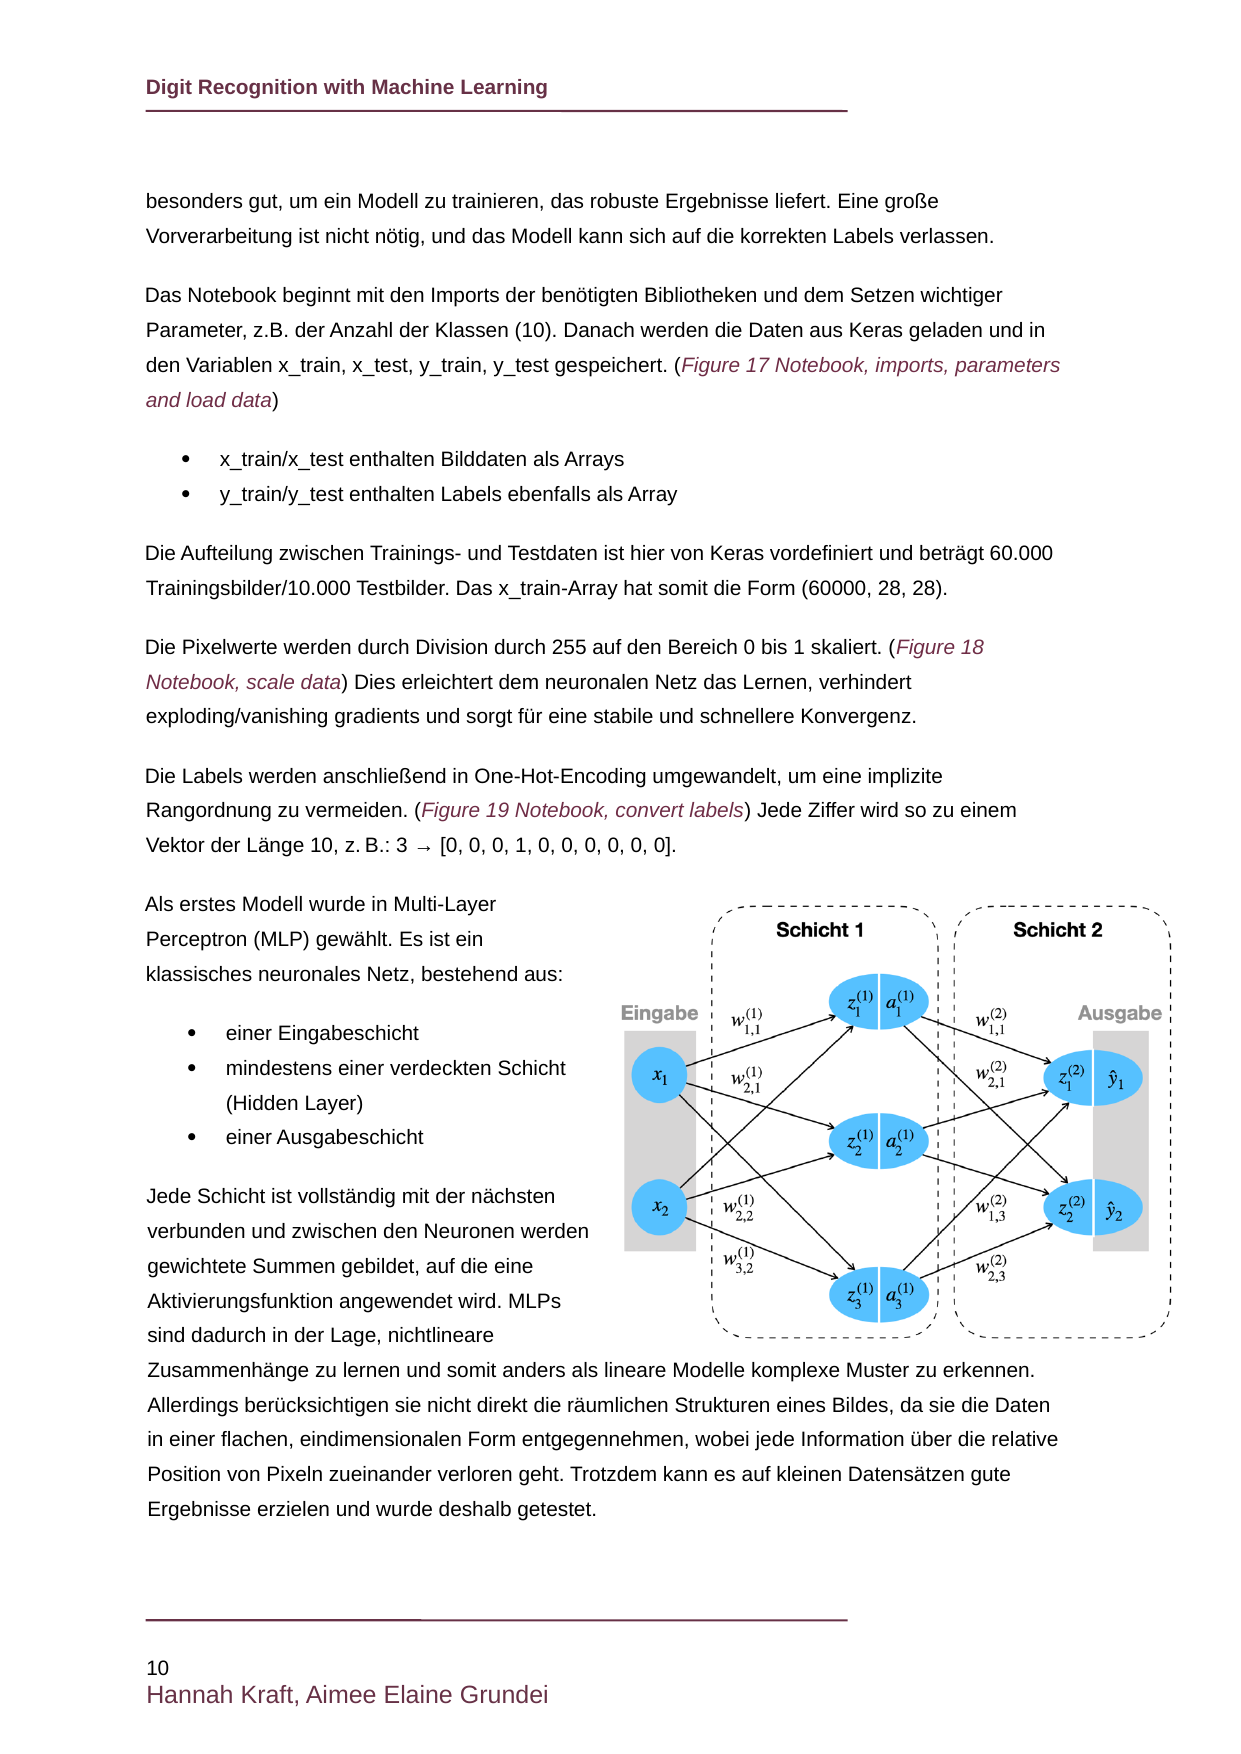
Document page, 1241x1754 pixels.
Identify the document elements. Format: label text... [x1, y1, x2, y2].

list einer Ausgabeschicht [188, 1125, 609, 1149]
list mindestens einer verdeckten Schicht (Hidden Layer) [188, 1056, 609, 1114]
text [144, 189, 1061, 248]
text Als erstes Modell wurde in Multi-Layer Perceptron (MLP) gewählt. Es ist ein klassisches neuronales Netz, bestehend aus: [144, 892, 1061, 985]
list einer Eingabeschicht [188, 1021, 609, 1045]
text Die Labels werden anschließend in One-Hot-Encoding umgewandelt, um eine implizite Rangordnung zu vermeiden. (Figure 19 Notebook, convert labels) Jede Ziffer wird so zu einem Vektor der Länge 10, z. B.: 3 → [0, 0, 0, 1, 0, 0, 0, 0, 0, 0]. [144, 763, 1061, 857]
text Die Pixelwerte werden durch Division durch 255 auf den Bereich 0 bis 1 skaliert. (Figure 18 Notebook, scale data) Dies erleichtert dem neuronalen Netz das Lernen, verhindert exploding/vanishing gradients und sorgt für eine stabile und schnellere Konvergenz. [144, 635, 1061, 728]
text Jede Schicht ist vollständig mit der nächsten verbunden und zwischen den Neuronen werden gewichtete Summen gebildet, auf die eine Aktivierungsfunktion angewendet wird. MLPs sind dadurch in der Lage, nichtlineare Zusammenhänge zu lernen und somit anders als lineare Modelle komplexe Muster zu erkennen. Allerdings berücksichtigen sie nicht direkt die räumlichen Strukturen eines Bildes, da sie die Daten in einer flachen, eindimensionalen Form entgegennehmen, wobei jede Information über die relative Position von Pixeln zueinander verloren geht. Trotzdem kann es auf kleinen Datensätzen gute Ergebnisse erzielen und wurde deshalb getestet. [146, 1184, 1061, 1521]
list y_train/y_test enthalten Labels ebenfalls als Array [182, 481, 1061, 506]
text Die Aufteilung zwischen Trainings- und Testdaten ist hier von Keras vordefiniert und beträgt 60.000 Trainingsbilder/10.000 Testbilder. Das x_train-Array hat somit die Form (60000, 28, 28). [144, 541, 1061, 599]
text Das Notebook beginnt mit den Imports der benötigten Bibliotheken und dem Setzen wichtiger Parameter, z.B. der Anzahl der Klassen (10). Danach werden die Daten aus Keras geladen und in den Variablen x_train, x_test, y_train, y_test gespeichert. (Figure 17 Notebook, imports, parameters and load data) [144, 283, 1061, 411]
picture [609, 895, 1184, 1348]
list x_train/x_test enthalten Bilddaten als Arrays [182, 447, 1061, 471]
